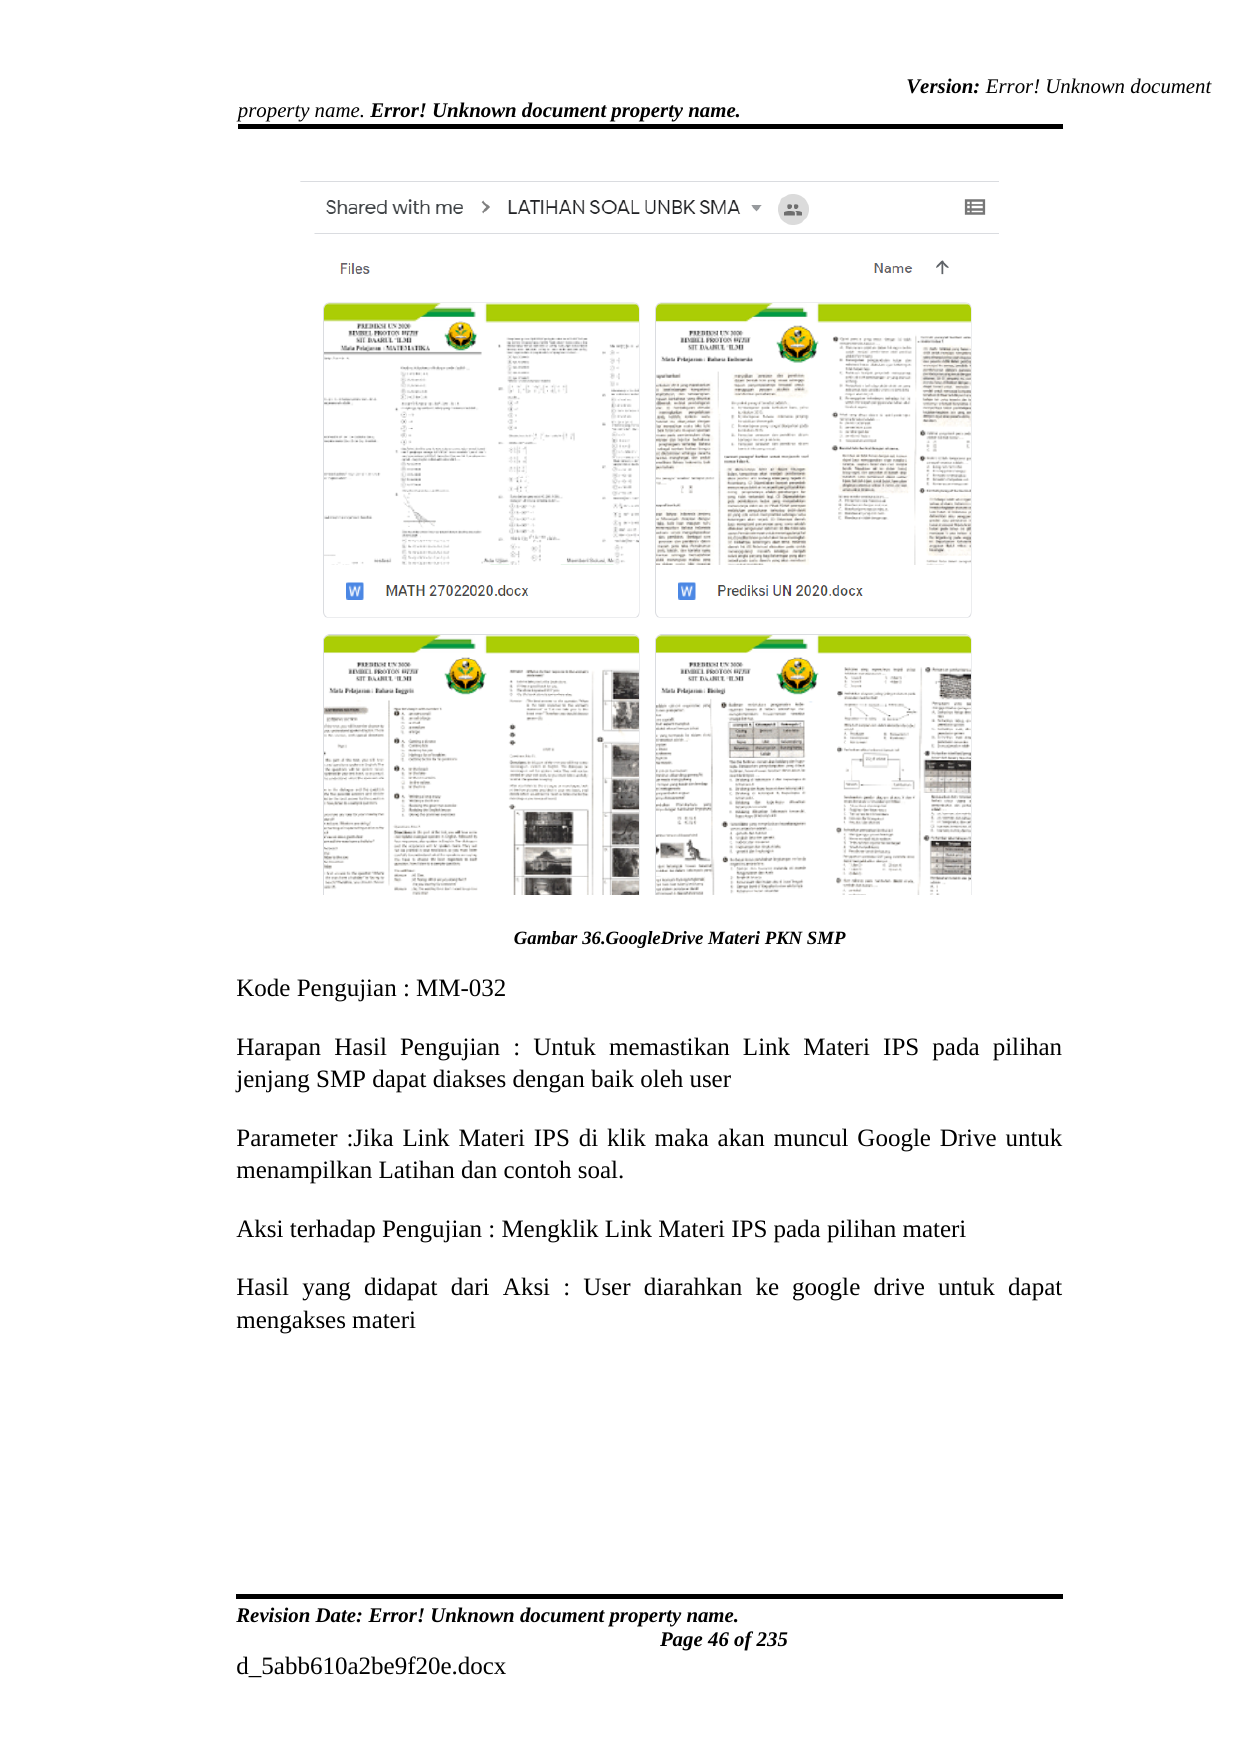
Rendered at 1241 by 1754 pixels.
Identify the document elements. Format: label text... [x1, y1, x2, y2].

text Harapan Hasil Pengujian : Untuk memastikan Link Materi IPS pada pilihan jenjang SMP dapat diakses dengan baik oleh user [236, 1032, 1063, 1093]
text Kode Pengujian : MM-032 [236, 973, 1063, 1002]
picture [300, 177, 999, 898]
text Parameter :Jika Link Materi IPS di klik maka akan muncul Google Drive untuk menampilkan Latihan dan contoh soal. [236, 1123, 1063, 1184]
text Hasil yang didapat dari Aksi : User diarahkan ke google drive untuk dapat mengakses materi [236, 1272, 1063, 1333]
text Aksi terhadap Pengujian : Mengklik Link Materi IPS pada pilihan materi [236, 1214, 1063, 1242]
text Gambar 36.GoogleDrive Materi PKN SMP [296, 927, 1063, 948]
